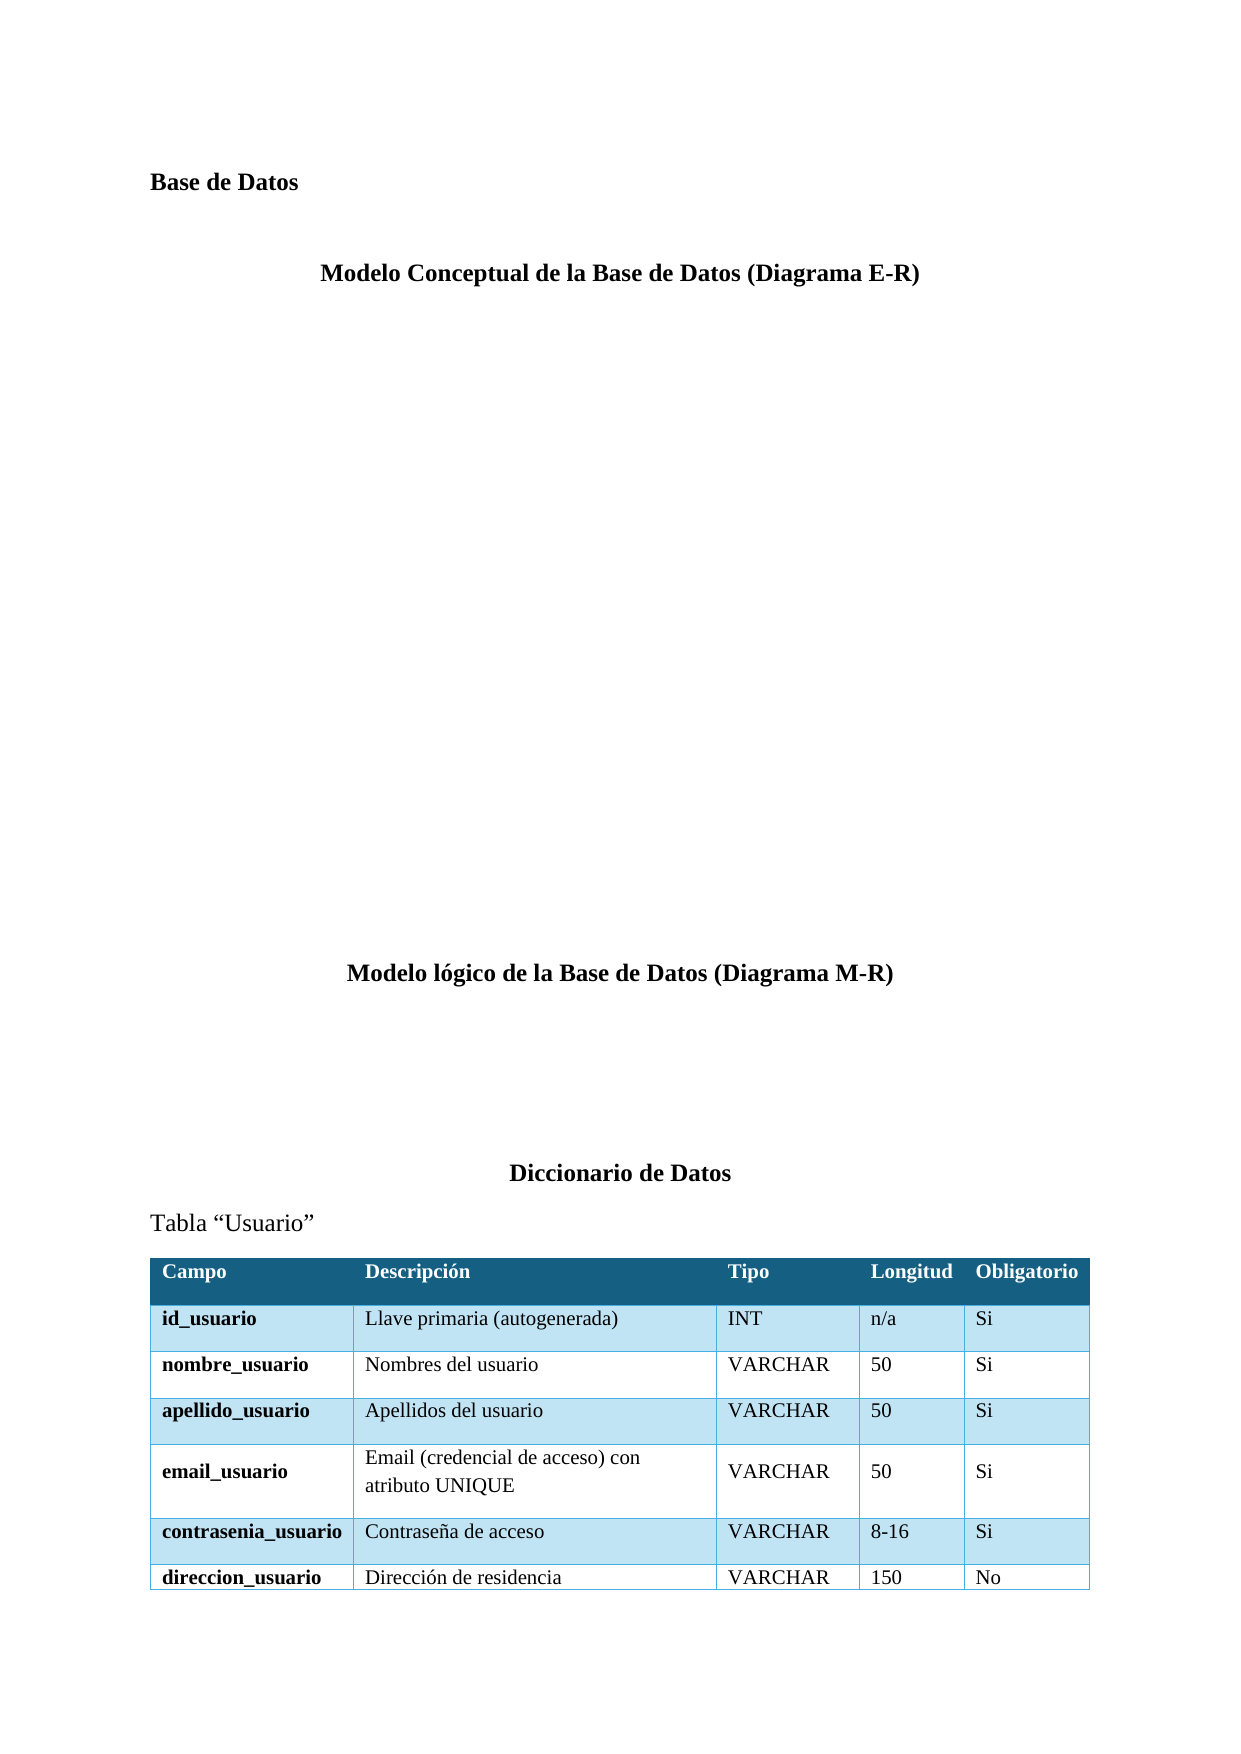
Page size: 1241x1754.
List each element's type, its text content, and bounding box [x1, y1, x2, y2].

table_header Longitud [860, 1259, 964, 1305]
text Modelo Conceptual de la Base de Datos (Diagrama E-R) [150, 258, 1090, 287]
table_cell Contraseña de acceso [354, 1519, 716, 1564]
table_cell VARCHAR [717, 1445, 859, 1518]
table_cell 150 [860, 1565, 964, 1589]
table_header Campo [151, 1259, 353, 1305]
table_cell No [965, 1565, 1089, 1589]
table_cell Si [965, 1445, 1089, 1518]
table_cell Dirección de residencia [354, 1565, 716, 1589]
table_cell email_usuario [151, 1445, 353, 1518]
table_cell n/a [860, 1306, 964, 1351]
text Diccionario de Datos [150, 1158, 1090, 1187]
table_cell 50 [860, 1399, 964, 1444]
table_cell Si [965, 1399, 1089, 1444]
table_cell Llave primaria (autogenerada) [354, 1306, 716, 1351]
table_cell Email (credencial de acceso) con atributo UNIQUE [354, 1445, 716, 1518]
table_cell Si [965, 1352, 1089, 1397]
table_cell Si [965, 1306, 1089, 1351]
table_cell VARCHAR [717, 1352, 859, 1397]
table_cell INT [717, 1306, 859, 1351]
subtitle Base de Datos [150, 167, 1090, 195]
table_cell Apellidos del usuario [354, 1399, 716, 1444]
table_header Obligatorio [965, 1259, 1089, 1305]
table_cell nombre_usuario [151, 1352, 353, 1397]
table_cell 50 [860, 1352, 964, 1397]
table_cell VARCHAR [717, 1519, 859, 1564]
table_cell contrasenia_usuario [151, 1519, 353, 1564]
text Modelo lógico de la Base de Datos (Diagrama M-R) [150, 958, 1090, 987]
table_header Descripción [354, 1259, 716, 1305]
table_cell id_usuario [151, 1306, 353, 1351]
table_cell apellido_usuario [151, 1399, 353, 1444]
table_cell VARCHAR [717, 1399, 859, 1444]
table_cell direccion_usuario [151, 1565, 353, 1589]
table_cell VARCHAR [717, 1565, 859, 1589]
table_cell Si [965, 1519, 1089, 1564]
table_cell 50 [860, 1445, 964, 1518]
table_cell Nombres del usuario [354, 1352, 716, 1397]
table_cell 8-16 [860, 1519, 964, 1564]
table_header Tipo [717, 1259, 859, 1305]
text Tabla “Usuario” [150, 1208, 1090, 1237]
